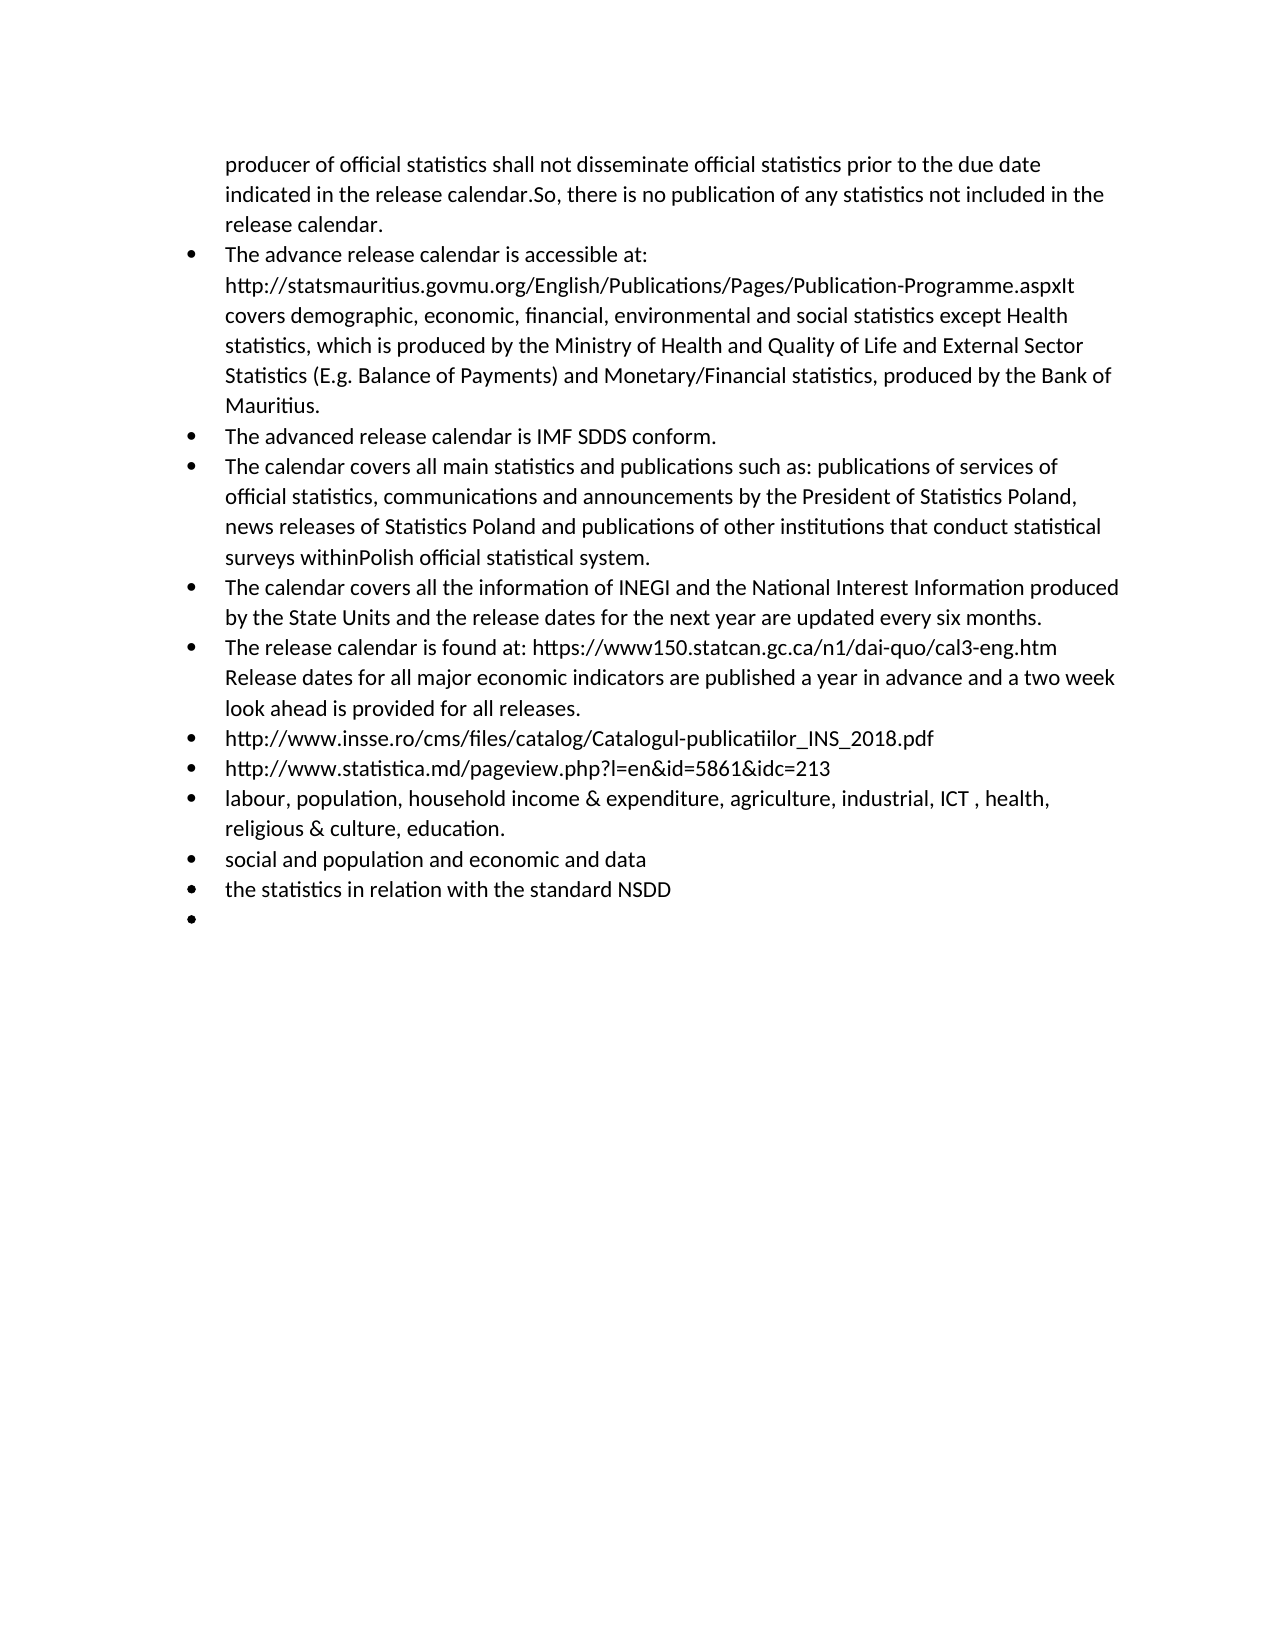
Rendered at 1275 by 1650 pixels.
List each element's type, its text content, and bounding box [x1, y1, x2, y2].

list http://www.insse.ro/cms/files/catalog/Catalogul-publicatiilor_INS_2018.pdf [187, 724, 1125, 752]
list The calendar covers all the information of INEGI and the National Interest Information produced by the State Units and the release dates for the next year are updated every six months. [187, 573, 1125, 631]
list The release calendar is found at: https://www150.statcan.gc.ca/n1/dai-quo/cal3-eng.htm Release dates for all major economic indicators are published a year in advance and a two week look ahead is provided for all releases. [187, 633, 1125, 722]
list The advanced release calendar is IMF SDDS conform. [187, 422, 1125, 450]
list labour, population, household income & expenditure, agriculture, industrial, ICT , health, religious & culture, education. [187, 784, 1125, 843]
list the statistics in relation with the standard NSDD [187, 875, 1125, 903]
list The advance release calendar is accessible at: http://statsmauritius.govmu.org/English/Publications/Pages/Publication-Programme.aspxIt covers demographic, economic, financial, environmental and social statistics except Health statistics, which is produced by the Ministry of Health and Quality of Life and External Sector Statistics (E.g. Balance of Payments) and Monetary/Financial statistics, produced by the Bank of Mauritius. [187, 241, 1125, 420]
list http://www.statistica.md/pageview.php?l=en&id=5861&idc=213 [187, 754, 1125, 782]
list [187, 150, 1125, 238]
list The calendar covers all main statistics and publications such as: publications of services of official statistics, communications and announcements by the President of Statistics Poland, news releases of Statistics Poland and publications of other institutions that conduct statistical surveys withinPolish official statistical system. [187, 452, 1125, 571]
list social and population and economic and data [187, 845, 1125, 873]
